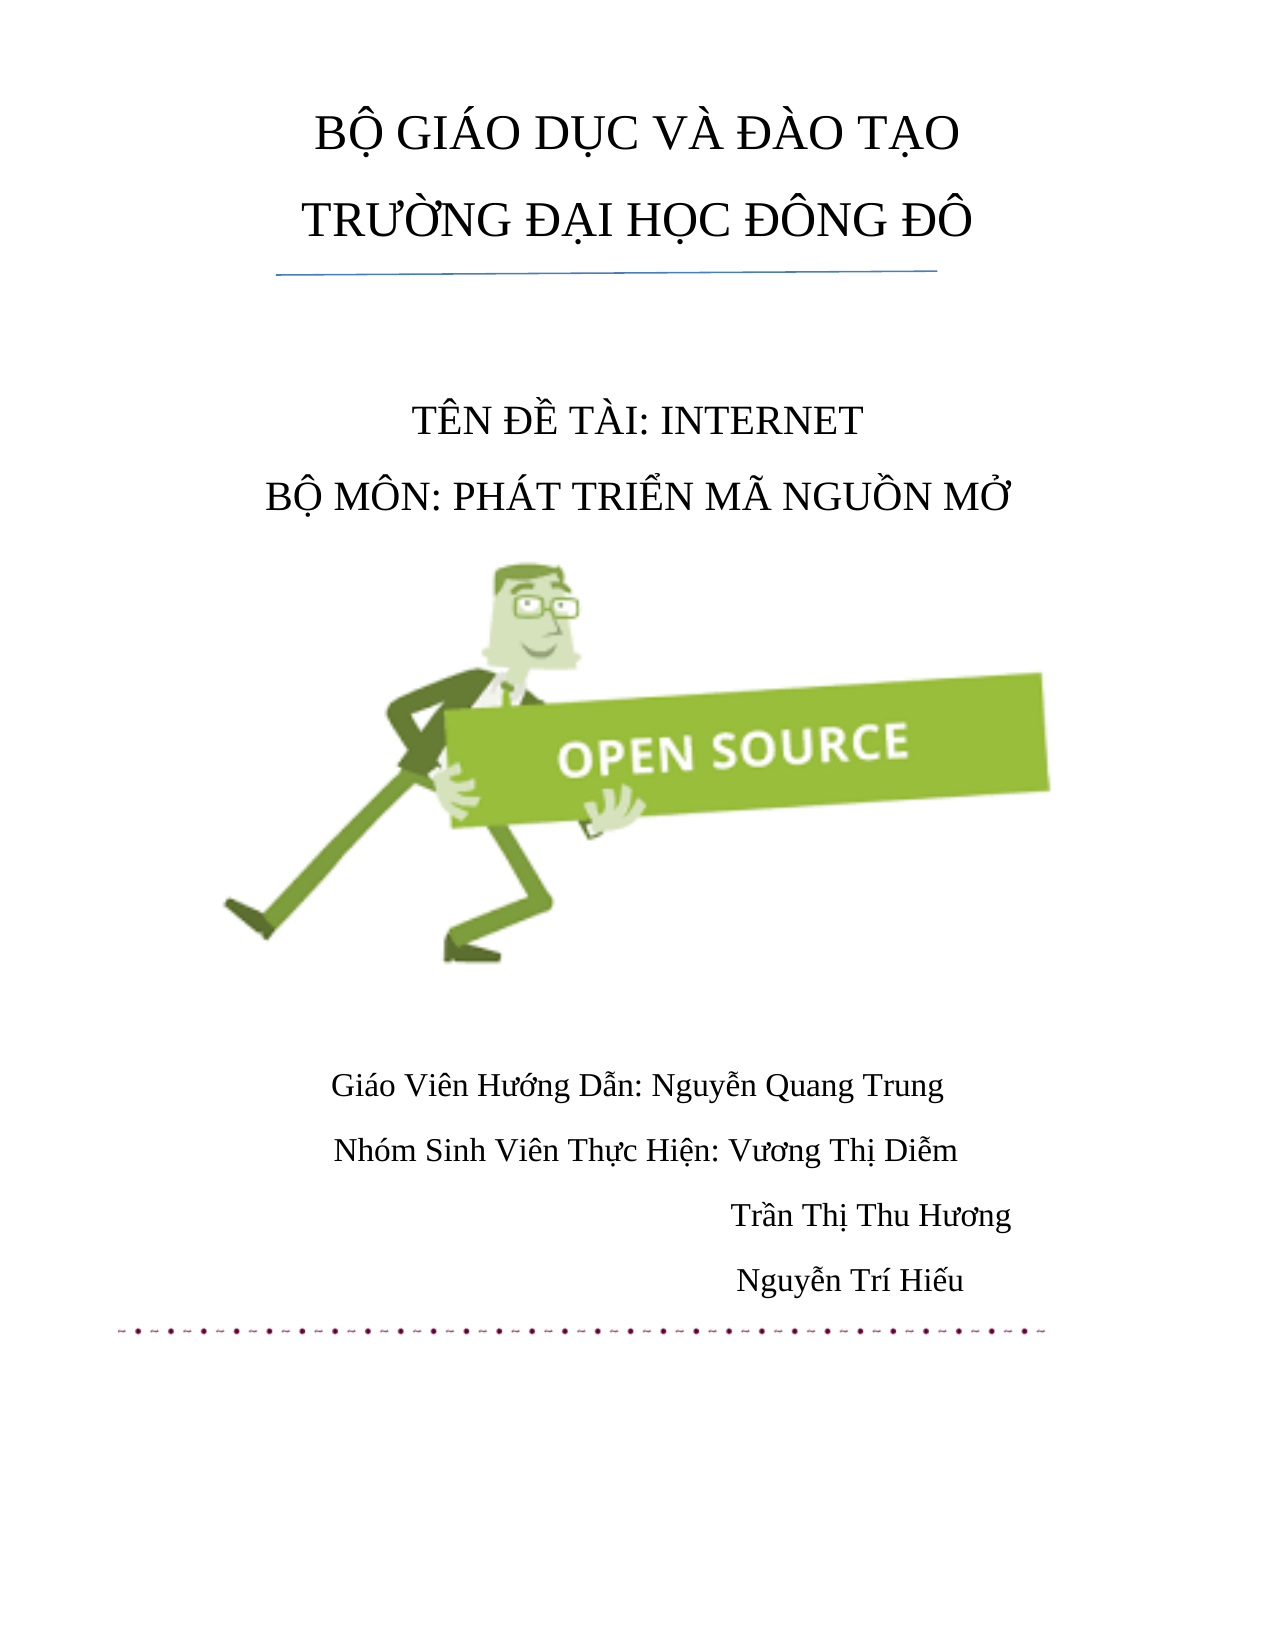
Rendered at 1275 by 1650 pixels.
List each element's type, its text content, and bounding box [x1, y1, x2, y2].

text TÊN ĐỀ TÀI: INTERNET [118, 396, 1157, 443]
text Nguyễn Trí Hiếu [118, 1260, 1157, 1298]
text TRƯỜNG ĐẠI HỌC ĐÔNG ĐÔ [118, 190, 1157, 247]
text BỘ MÔN: PHÁT TRIỂN MÃ NGUỒN MỞ [118, 471, 1157, 519]
text BỘ GIÁO DỤC VÀ ĐÀO TẠO [118, 103, 1157, 161]
text Nhóm Sinh Viên Thực Hiện: Vương Thị Diễm [118, 1130, 1157, 1168]
text Trần Thị Thu Hương [118, 1195, 1157, 1233]
picture [216, 547, 1059, 981]
picture [118, 1324, 1056, 1341]
text Giáo Viên Hướng Dẫn: Nguyễn Quang Trung [118, 1065, 1157, 1103]
